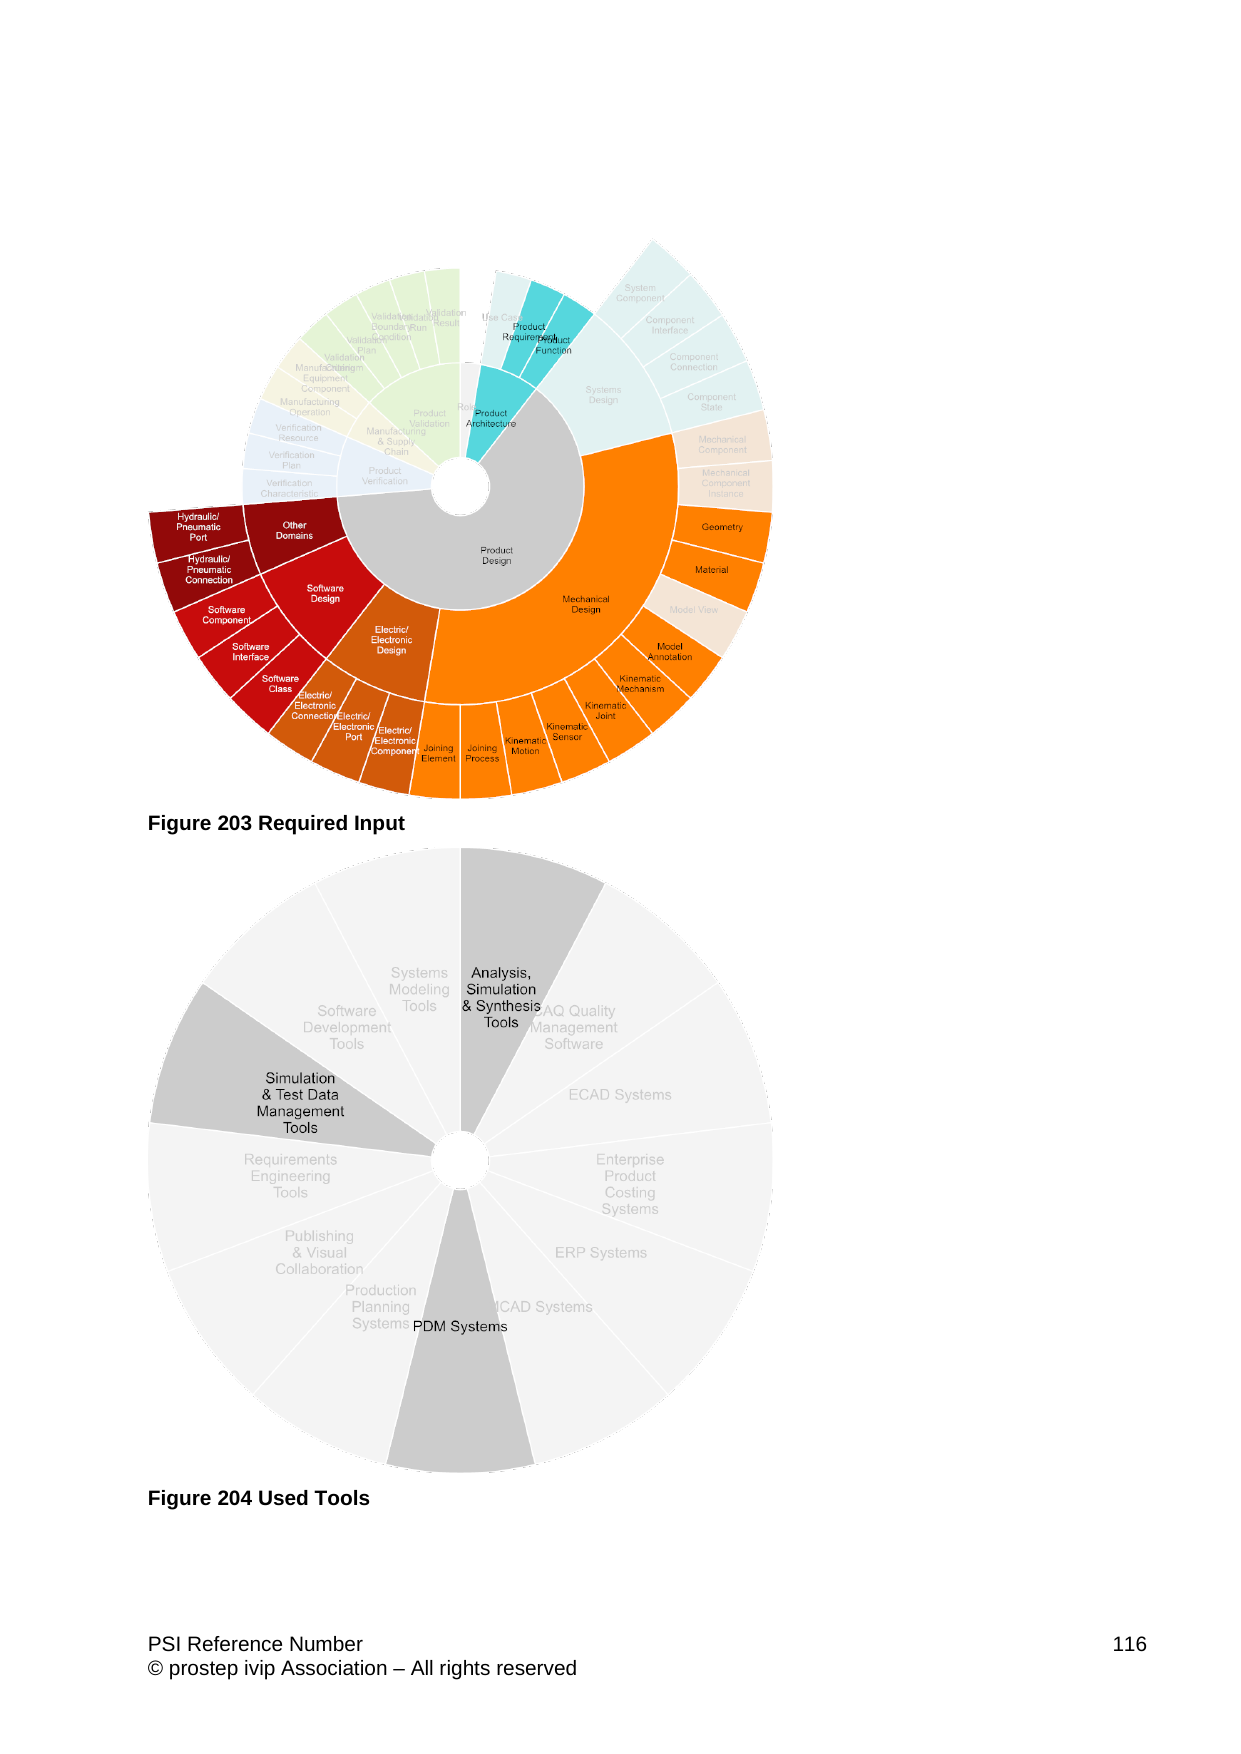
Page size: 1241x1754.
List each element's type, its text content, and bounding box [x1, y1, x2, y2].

picture [147, 847, 773, 1473]
picture [147, 173, 773, 799]
